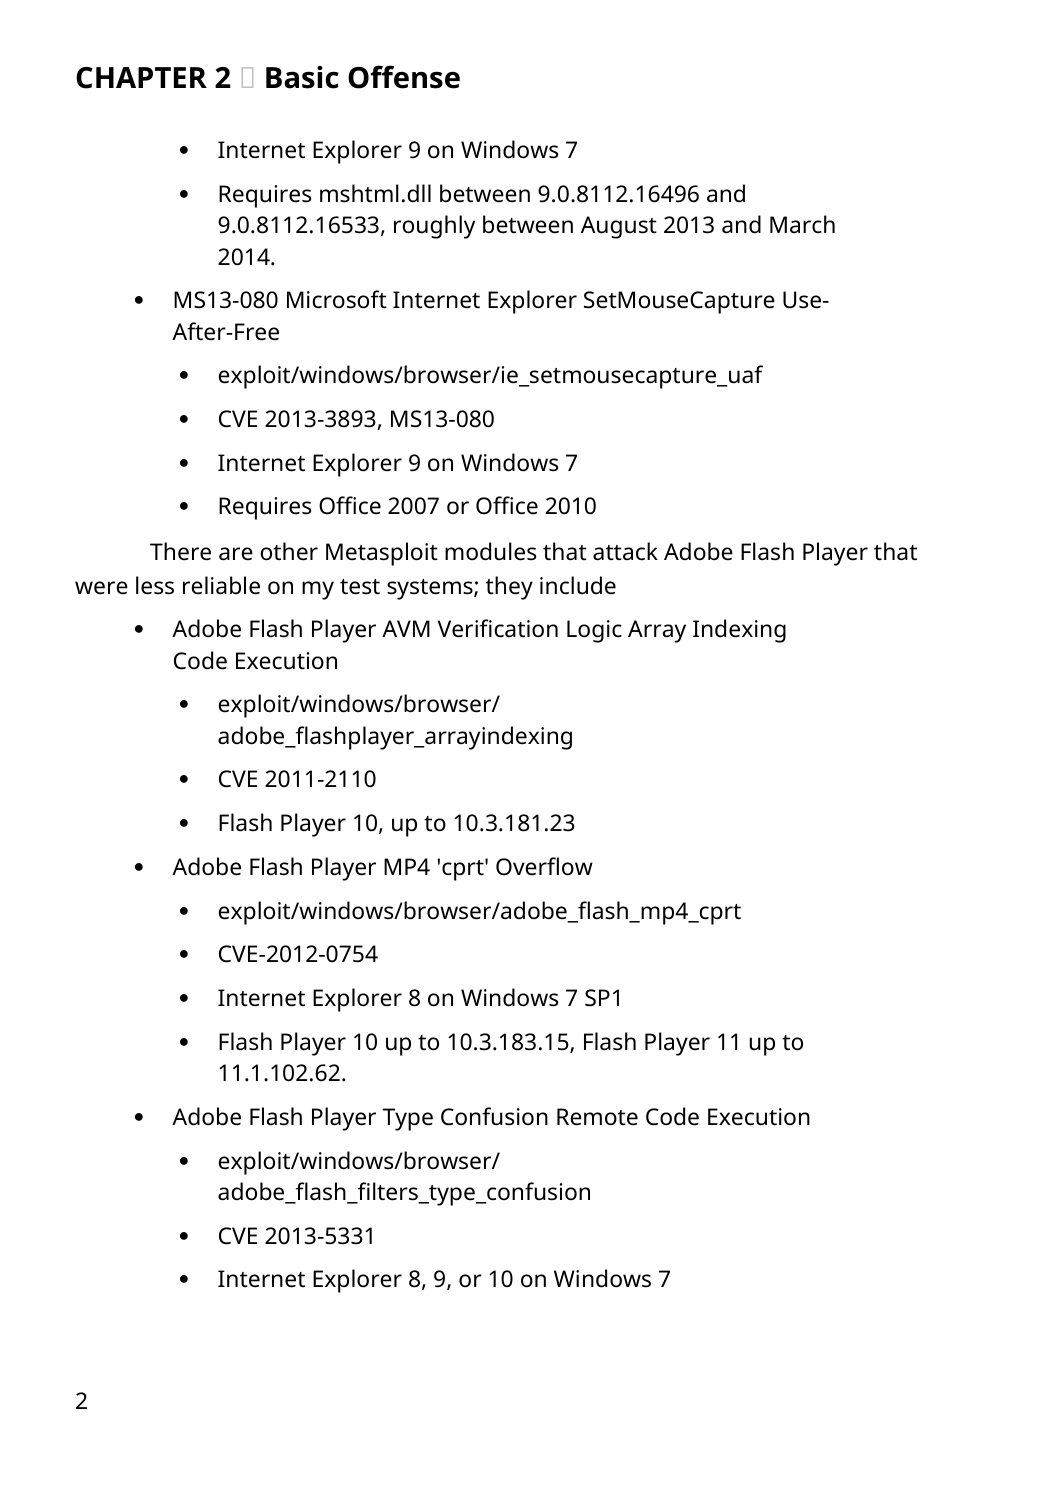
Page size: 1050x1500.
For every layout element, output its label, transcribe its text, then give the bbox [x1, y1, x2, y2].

list Internet Explorer 9 on Windows 7 [180, 134, 847, 165]
text MS13-080 Microsoft Internet Explorer SetMouseCapture Use-After-Free [135, 284, 847, 347]
list Internet Explorer 8, 9, or 10 on Windows 7 [180, 1263, 847, 1294]
list exploit/windows/browser/adobe_flash_filters_type_confusion [180, 1144, 847, 1207]
text Adobe Flash Player Type Confusion Remote Code Execution [135, 1101, 847, 1132]
list exploit/windows/browser/adobe_flash_mp4_cprt [180, 894, 847, 926]
text There are other Metasploit modules that attack Adobe Flash Player that were less reliable on my test systems; they include [75, 534, 937, 601]
list CVE 2013-3893, MS13-080 [180, 403, 847, 434]
list CVE 2011-2110 [180, 763, 847, 794]
list Flash Player 10, up to 10.3.181.23 [180, 807, 847, 838]
list Requires mshtml.dll between 9.0.8112.16496 and 9.0.8112.16533, roughly between August 2013 and March 2014. [180, 178, 847, 272]
text Adobe Flash Player MP4 'cprt' Overflow [135, 851, 847, 882]
list CVE 2013-5331 [180, 1219, 847, 1251]
list CVE-2012-0754 [180, 938, 847, 969]
list Flash Player 10 up to 10.3.183.15, Flash Player 11 up to 11.1.102.62. [180, 1026, 847, 1088]
list Internet Explorer 9 on Windows 7 [180, 447, 847, 478]
list Requires Office 2007 or Office 2010 [180, 490, 847, 522]
text Adobe Flash Player AVM Verification Logic Array Indexing Code Execution [135, 613, 847, 676]
list Internet Explorer 8 on Windows 7 SP1 [180, 982, 847, 1013]
list exploit/windows/browser/adobe_flashplayer_arrayindexing [180, 688, 847, 751]
list exploit/windows/browser/ie_setmousecapture_uaf [180, 359, 847, 390]
